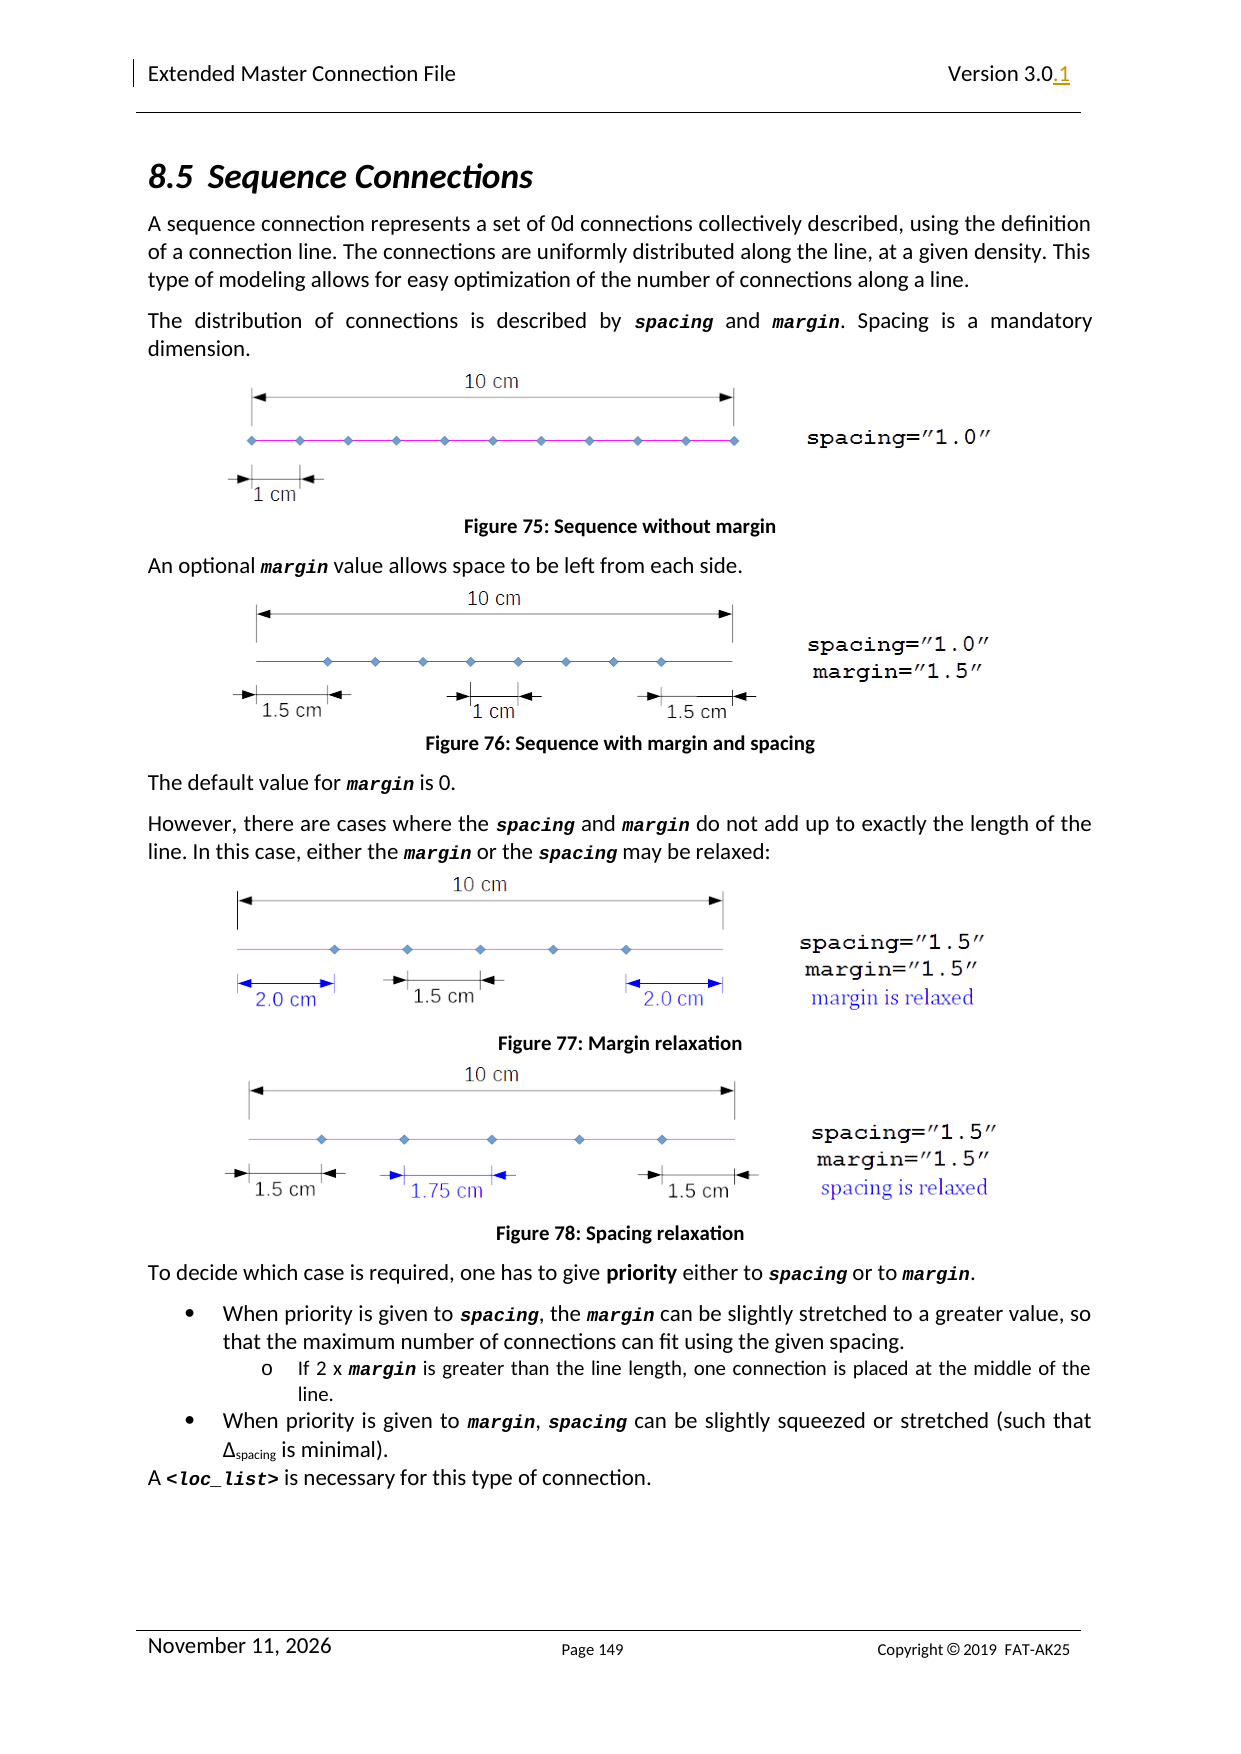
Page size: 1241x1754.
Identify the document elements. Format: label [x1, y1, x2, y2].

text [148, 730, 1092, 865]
picture [232, 591, 1008, 718]
picture [237, 877, 1004, 1018]
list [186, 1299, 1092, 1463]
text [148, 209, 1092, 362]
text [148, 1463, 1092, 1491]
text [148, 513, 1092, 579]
picture [227, 374, 1013, 501]
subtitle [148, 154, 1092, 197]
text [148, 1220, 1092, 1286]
picture [224, 1067, 1016, 1208]
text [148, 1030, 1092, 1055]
